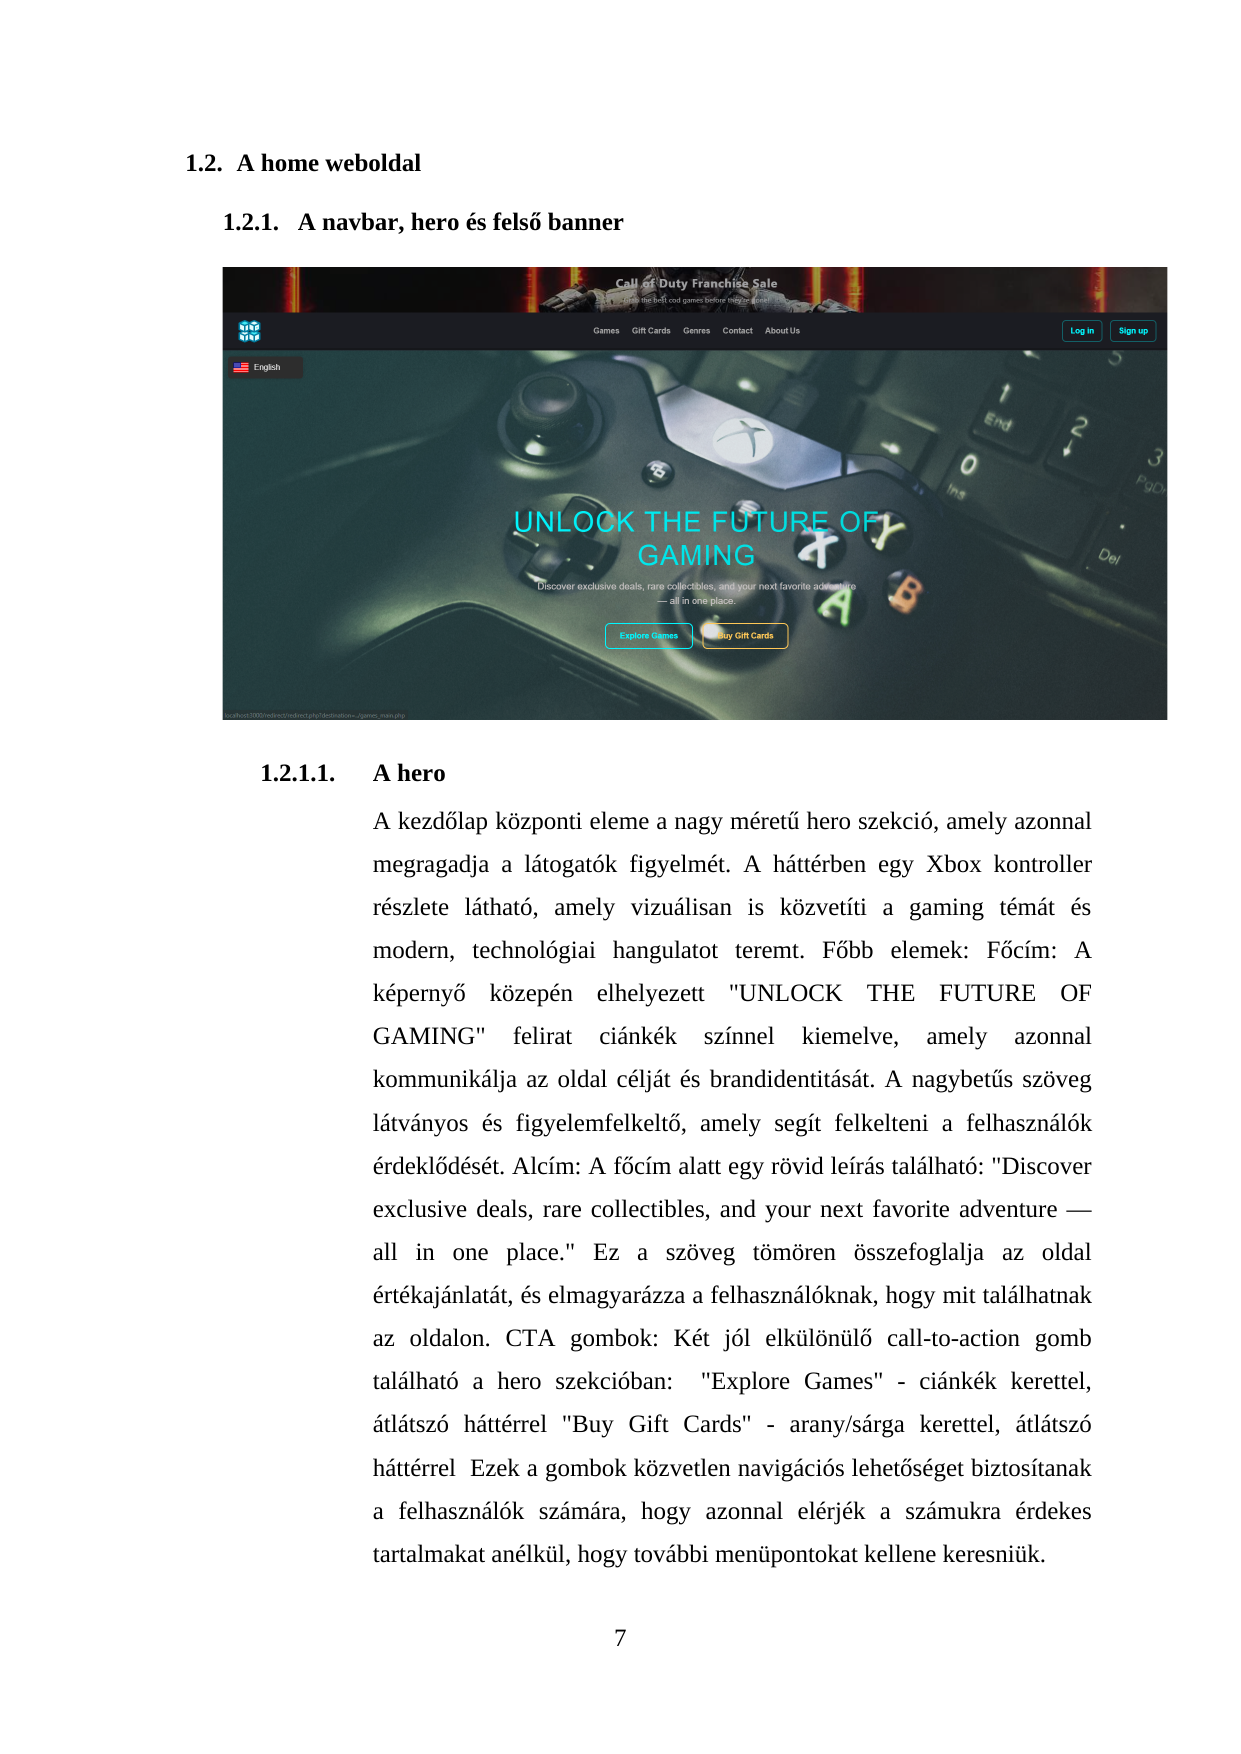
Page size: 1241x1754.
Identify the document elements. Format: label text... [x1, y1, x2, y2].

subtitle A hero [260, 758, 1093, 787]
text A kezdőlap központi eleme a nagy méretű hero szekció, amely azonnal megragadja a látogatók figyelmét. A háttérben egy Xbox kontroller részlete látható, amely vizuálisan is közvetíti a gaming témát és modern, technológiai hangulatot teremt. Főbb elemek: Főcím: A képernyő közepén elhelyezett "UNLOCK THE FUTURE OF GAMING" felirat ciánkék színnel kiemelve, amely azonnal kommunikálja az oldal célját és brandidentitását. A nagybetűs szöveg látványos és figyelemfelkeltő, amely segít felkelteni a felhasználók érdeklődését. Alcím: A főcím alatt egy rövid leírás található: "Discover exclusive deals, rare collectibles, and your next favorite adventure — all in one place." Ez a szöveg tömören összefoglalja az oldal értékajánlatát, és elmagyarázza a felhasználóknak, hogy mit találhatnak az oldalon. CTA gombok: Két jól elkülönülő call-to-action gomb található a hero szekcióban: "Explore Games" - ciánkék kerettel, átlátszó háttérrel "Buy Gift Cards" - arany/sárga kerettel, átlátszó háttérrel Ezek a gombok közvetlen navigációs lehetőséget biztosítanak a felhasználók számára, hogy azonnal elérjék a számukra érdekes tartalmakat anélkül, hogy további menüpontokat kellene keresniük. [373, 806, 1093, 1568]
picture [222, 267, 1168, 720]
subtitle A home weboldal [185, 148, 1093, 176]
subtitle A navbar, hero és felső banner [223, 207, 1093, 236]
